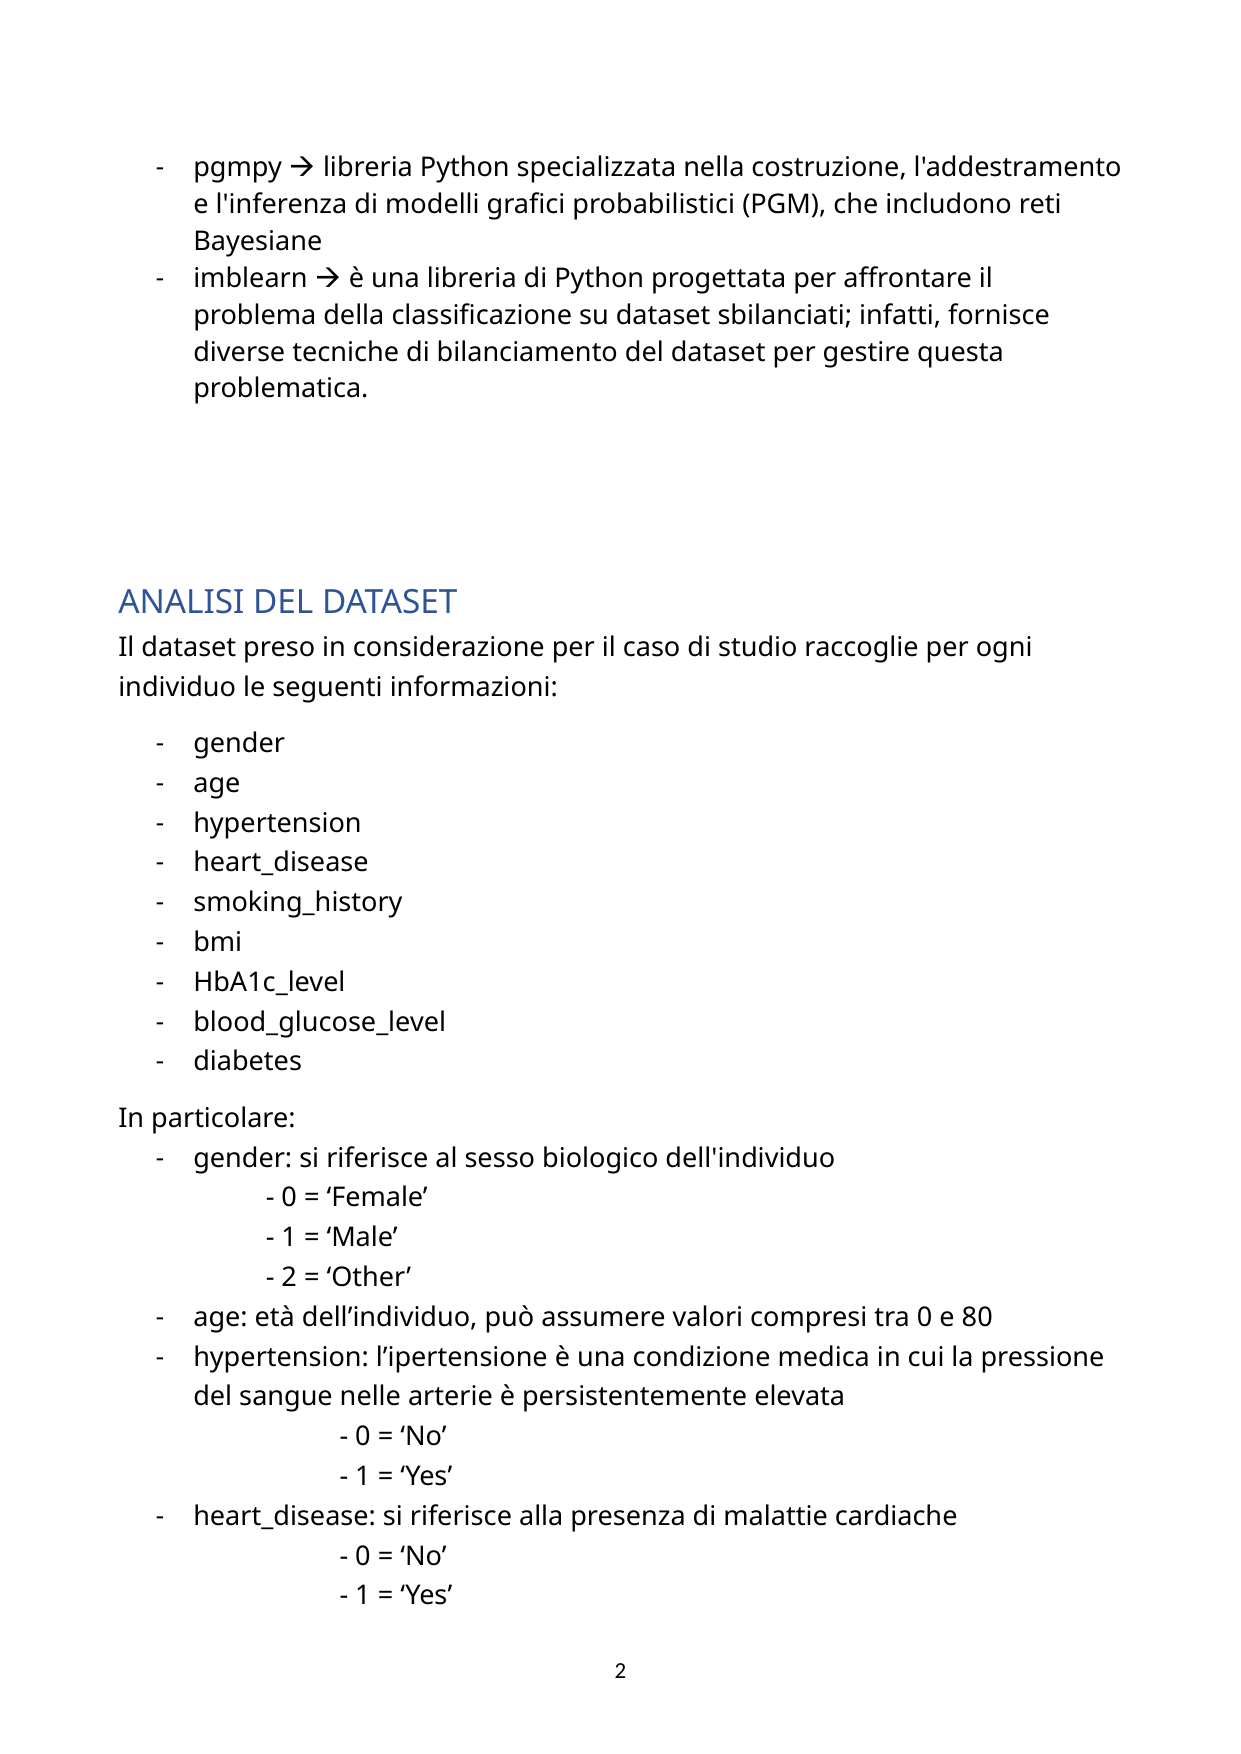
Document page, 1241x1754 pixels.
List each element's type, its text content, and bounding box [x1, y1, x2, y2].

list heart_disease: si riferisce alla presenza di malattie cardiache [156, 1496, 1122, 1533]
list heart_disease [156, 843, 1122, 880]
subtitle ANALISI DEL DATASET [118, 578, 1122, 624]
list blood_glucose_level [156, 1002, 1122, 1039]
list - 0 = ‘No’ [339, 1536, 1122, 1573]
text Il dataset preso in considerazione per il caso di studio raccoglie per ogni individuo le seguenti informazioni: [118, 627, 1122, 704]
list - 1 = ‘Yes’ [266, 1456, 1122, 1493]
list - 1 = ‘Yes’ [339, 1576, 1122, 1613]
list pgmpy libreria Python specializzata nella costruzione, l'addestramento e l'inferenza di modelli grafici probabilistici (PGM), che includono reti Bayesiane [156, 148, 1122, 258]
list - 0 = ‘Female’ [266, 1178, 1122, 1215]
list - 1 = ‘Male’ [266, 1218, 1122, 1254]
list - 2 = ‘Other’ [266, 1257, 1122, 1294]
text In particolare: [118, 1098, 1122, 1135]
list age: età dell’individuo, può assumere valori compresi tra 0 e 80 [156, 1297, 1122, 1334]
list hypertension: l’ipertensione è una condizione medica in cui la pressione del sangue nelle arterie è persistentemente elevata [156, 1337, 1122, 1414]
list smoking_history [156, 883, 1122, 919]
list hypertension [156, 803, 1122, 840]
list HbA1c_level [156, 962, 1122, 999]
list diabetes [156, 1042, 1122, 1079]
list bmi [156, 922, 1122, 959]
list age [156, 763, 1122, 800]
list gender [156, 723, 1122, 760]
list gender: si riferisce al sesso biologico dell'individuo [156, 1138, 1122, 1175]
list - 0 = ‘No’ [266, 1417, 1122, 1453]
list imblearn è una libreria di Python progettata per affrontare il problema della classificazione su dataset sbilanciati; infatti, fornisce diverse tecniche di bilanciamento del dataset per gestire questa problematica. [156, 258, 1122, 406]
